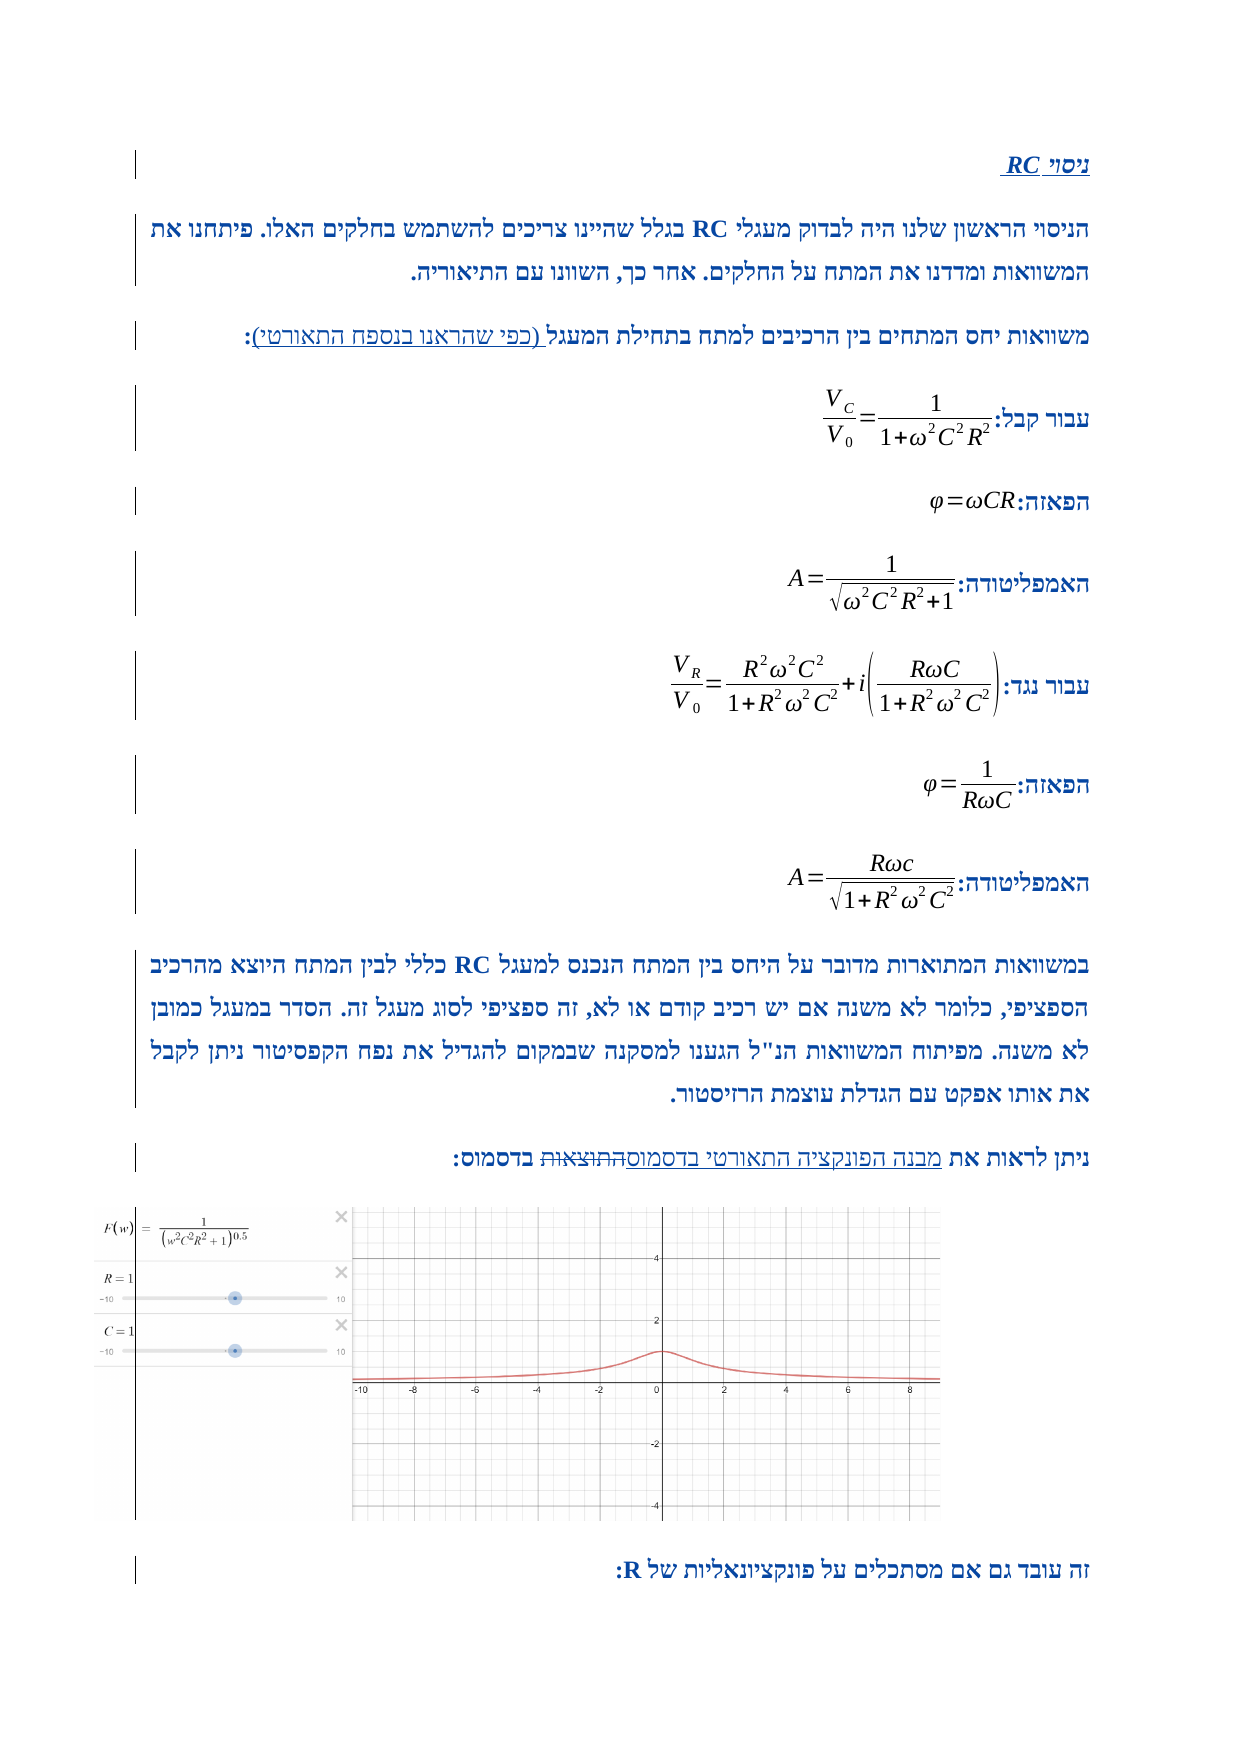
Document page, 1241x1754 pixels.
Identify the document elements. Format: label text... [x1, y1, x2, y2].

text האמפליטודה: [150, 551, 1090, 616]
text עבור קבל: [150, 385, 1090, 451]
text ניתן לראות את בדסמוס: [150, 1143, 1090, 1172]
text ניסוי RC [150, 150, 1090, 179]
text הפאזה: [150, 755, 1090, 814]
text במשוואות המתוארות מדובר על היחס בין המתח הנכנס למעגל RC כללי לבין המתח היוצא מהרכיב הספציפי, כלומר לא משנה אם יש רכיב קודם או לא, זה ספציפי לסוג מעגל זה. הסדר במעגל כמובן לא משנה. מפיתוח המשוואות הנ"ל הגענו למסקנה שבמקום להגדיל את נפח הקפסיטור ניתן לקבל את אותו אפקט עם הגדלת עוצמת הרזיסטור. [150, 950, 1090, 1108]
text משוואות יחס המתחים בין הרכיבים למתח בתחילת המעגל: [150, 321, 1090, 350]
text זה עובד גם אם מסתכלים על פונקציונאליות של R: [150, 1556, 1090, 1584]
text הניסוי הראשון שלנו היה לבדוק מעגלי RC בגלל שהיינו צריכים להשתמש בחלקים האלו. פיתחנו את המשוואות ומדדנו את המתח על החלקים. אחר כך, השוונו עם התיאוריה. [150, 214, 1090, 286]
picture [94, 1207, 940, 1521]
text עבור נגד: [150, 651, 1090, 720]
text האמפליטודה: [150, 849, 1090, 914]
text הפאזה: [150, 487, 1090, 515]
